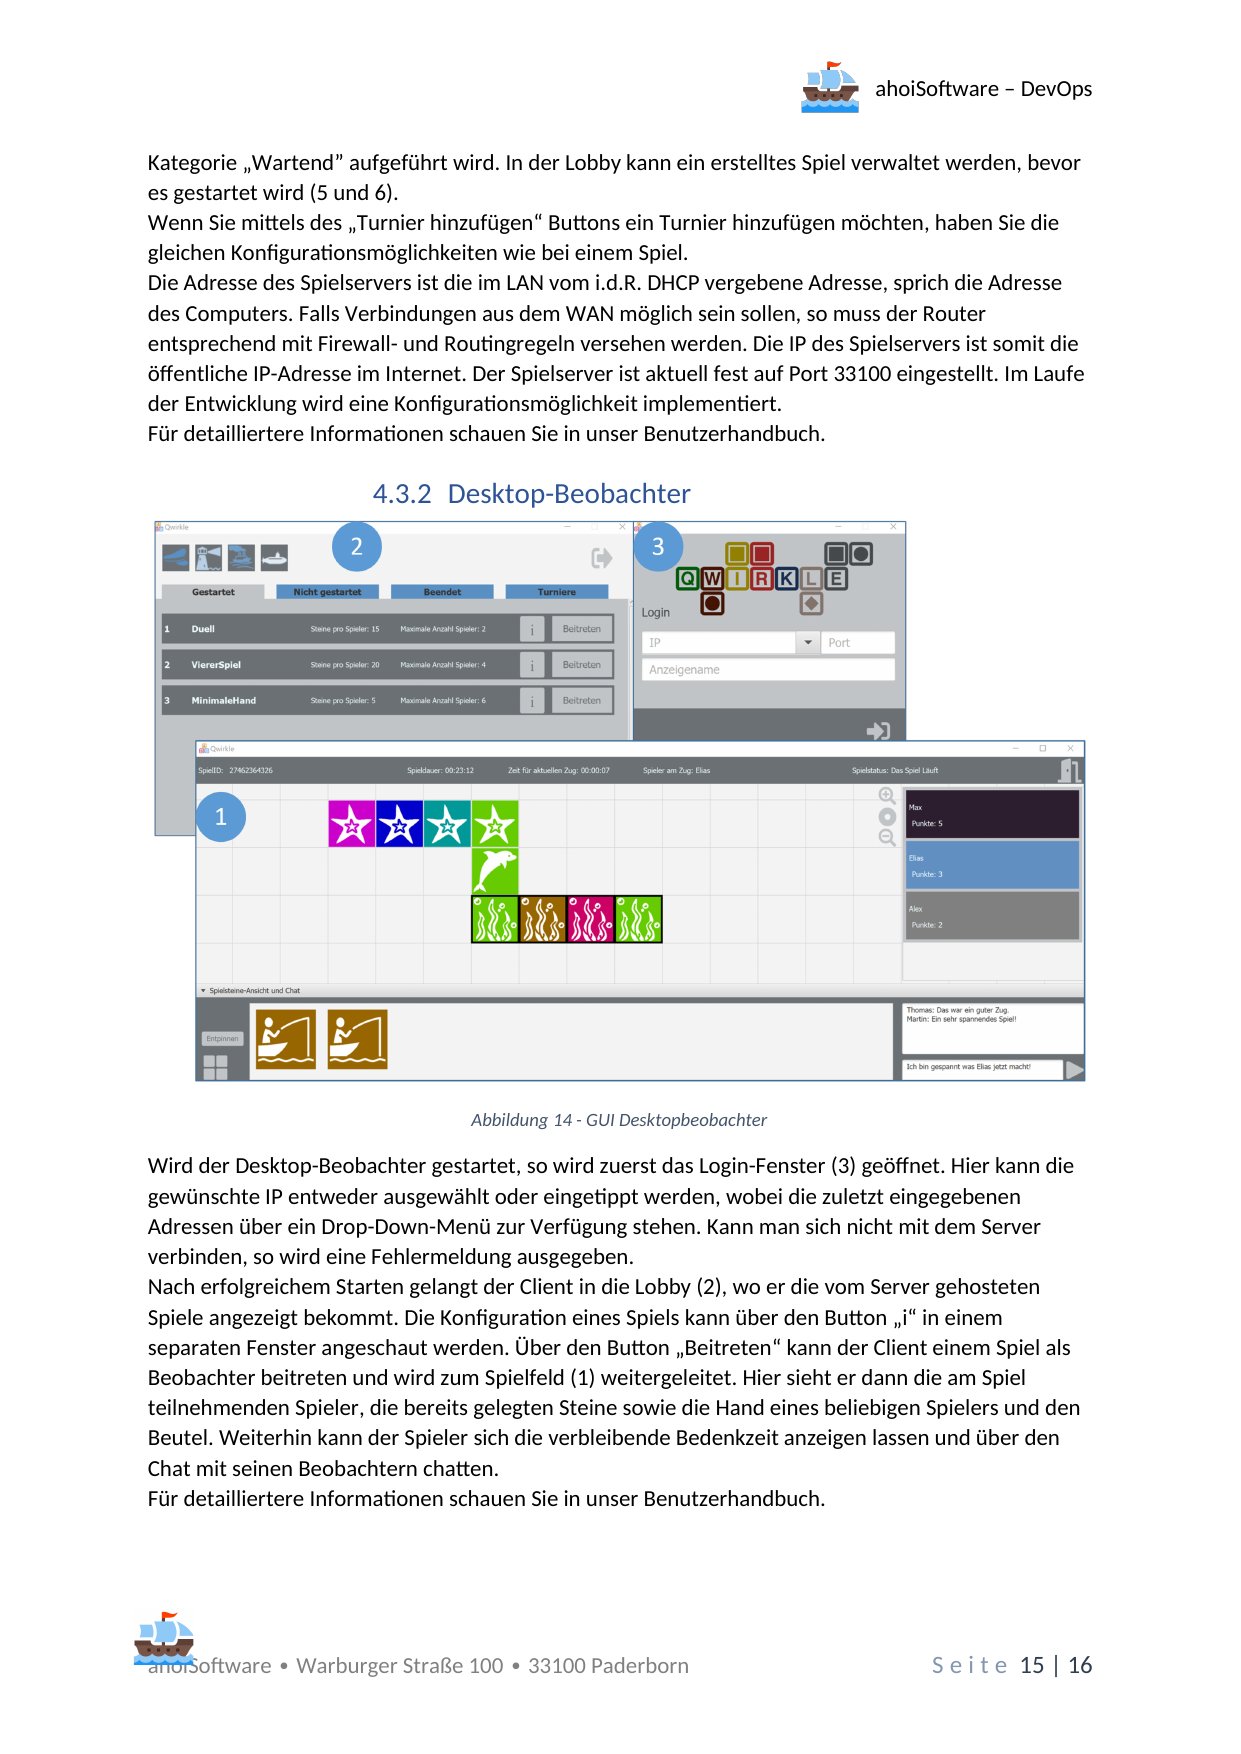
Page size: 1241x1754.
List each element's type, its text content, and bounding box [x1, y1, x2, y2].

text Für detailliertere Informationen schauen Sie in unser Benutzerhandbuch. [148, 1484, 1093, 1512]
text Wird der Desktop-Beobachter gestartet, so wird zuerst das Login-Fenster (3) geöffnet. Hier kann die gewünschte IP entweder ausgewählt oder eingetippt werden, wobei die zuletzt eingegebenen Adressen über ein Drop-Down-Menü zur Verfügung stehen. Kann man sich nicht mit dem Server verbinden, so wird eine Fehlermeldung ausgegeben. [148, 1152, 1093, 1270]
picture [133, 1608, 194, 1665]
text Nach erfolgreichem Starten gelangt der Client in die Lobby (2), wo er die vom Server gehosteten Spiele angezeigt bekommt. Die Konfiguration eines Spiels kann über den Button „i“ in einem separaten Fenster angeschaut werden. Über den Button „Beitreten“ kann der Client einem Spiel als Beobachter beitreten und wird zum Spielfeld (1) weitergeleitet. Hier sieht er dann die am Spiel teilnehmenden Spieler, die bereits gelegten Steine sowie die Hand eines beliebigen Spielers und den Beutel. Weiterhin kann der Spieler sich die verbleibende Bedenkzeit anzeigen lassen und über den Chat mit seinen Beobachtern chatten. [148, 1272, 1093, 1482]
picture [796, 53, 864, 121]
text Abbildung 14 - GUI Desktopbeobachter [148, 1108, 1093, 1131]
text Wenn Sie mittels des „Turnier hinzufügen“ Buttons ein Turnier hinzufügen möchten, haben Sie die gleichen Konfigurationsmöglichkeiten wie bei einem Spiel. [148, 208, 1093, 266]
picture [147, 513, 1093, 1089]
text Die Adresse des Spielservers ist die im LAN vom i.d.R. DHCP vergebene Adresse, sprich die Adresse des Computers. Falls Verbindungen aus dem WAN möglich sein sollen, so muss der Router entsprechend mit Firewall- und Routingregeln versehen werden. Die IP des Spielservers ist somit die öffentliche IP-Adresse im Internet. Der Spielserver ist aktuell fest auf Port 33100 eingestellt. Im Laufe der Entwicklung wird eine Konfigurationsmöglichkeit implementiert. [148, 268, 1093, 417]
text Für detailliertere Informationen schauen Sie in unser Benutzerhandbuch. [148, 419, 1093, 447]
list Desktop-Beobachter [373, 475, 1093, 510]
